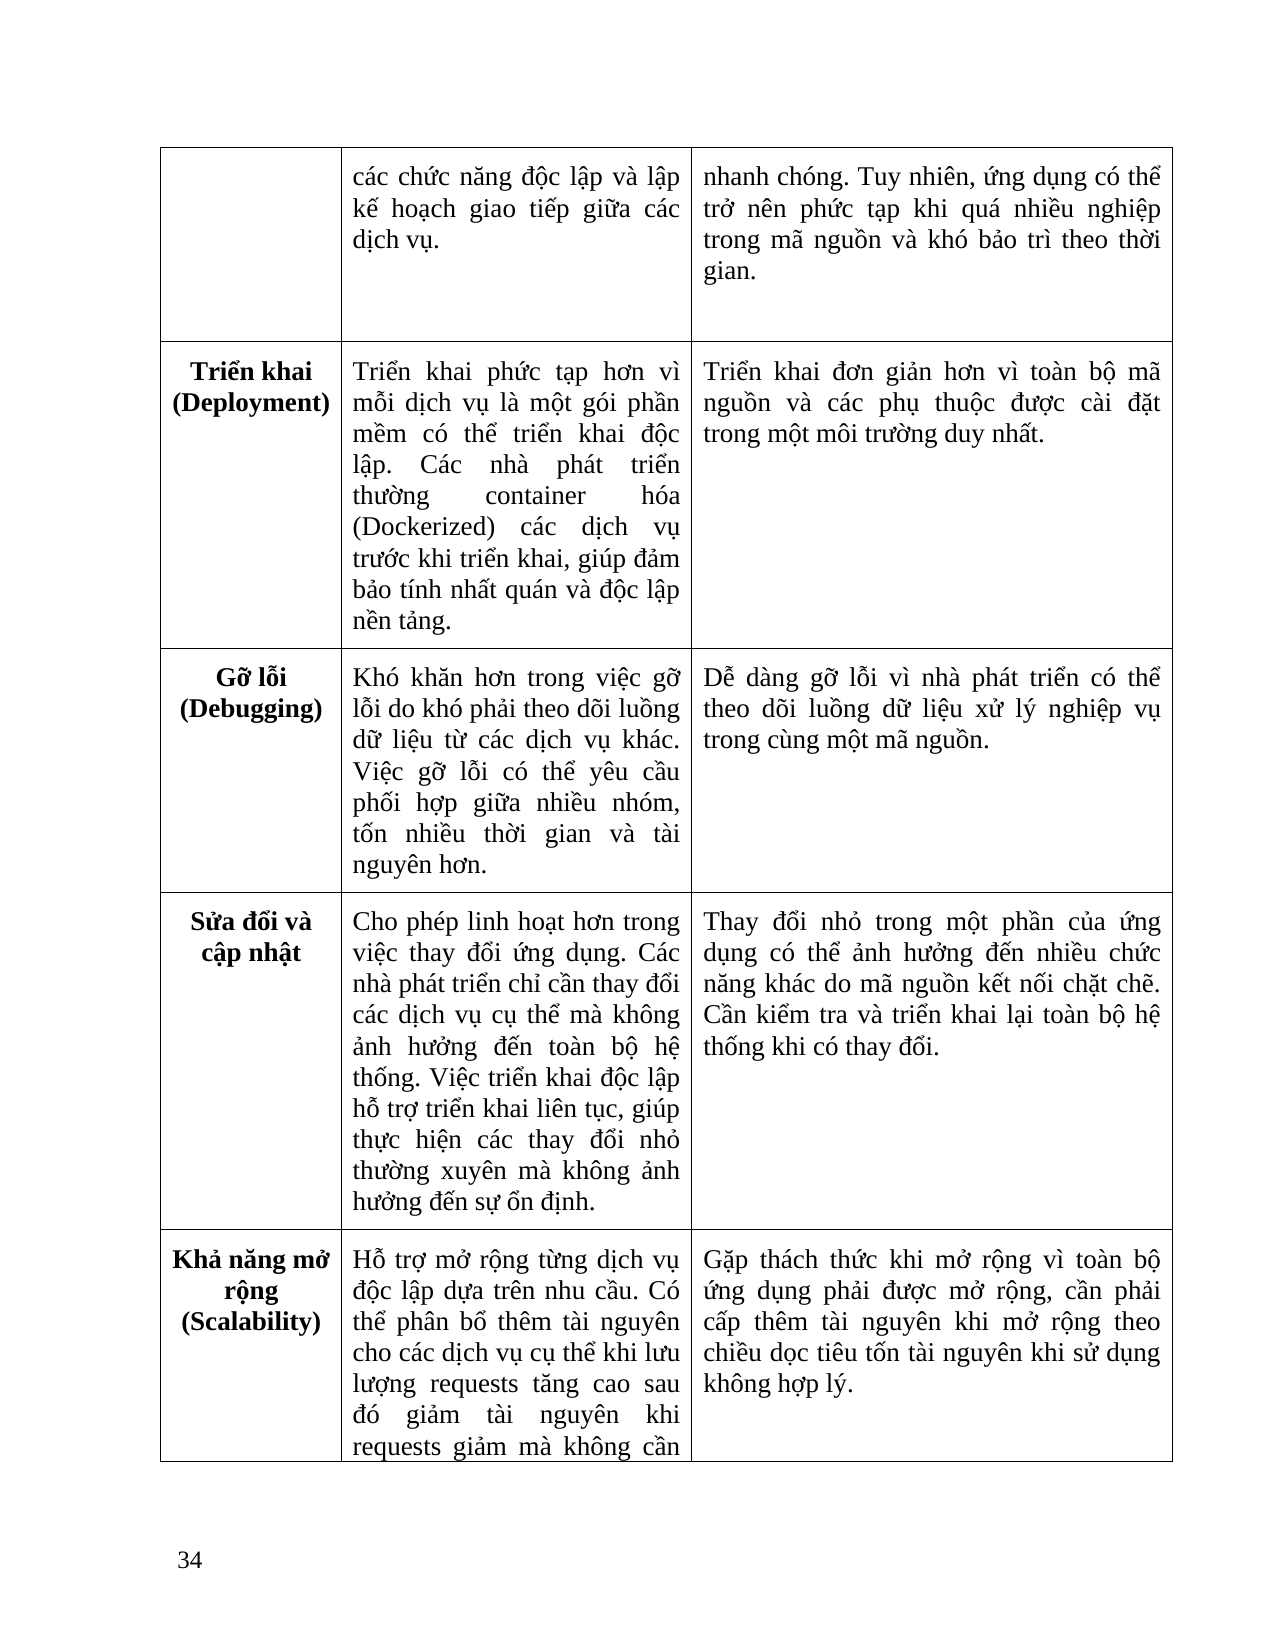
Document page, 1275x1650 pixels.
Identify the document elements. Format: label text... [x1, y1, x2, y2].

table_cell Dễ dàng gỡ lỗi vì nhà phát triển có thể theo dõi luồng dữ liệu xử lý nghiệp vụ trong cùng một mã nguồn. [692, 649, 1172, 892]
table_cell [692, 148, 1172, 341]
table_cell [342, 1230, 691, 1461]
table_cell Sửa đổi và cập nhật [161, 893, 341, 1229]
table_cell Cho phép linh hoạt hơn trong việc thay đổi ứng dụng. Các nhà phát triển chỉ cần thay đổi các dịch vụ cụ thể mà không ảnh hưởng đến toàn bộ hệ thống. Việc triển khai độc lập hỗ trợ triển khai liên tục, giúp thực hiện các thay đổi nhỏ thường xuyên mà không ảnh hưởng đến sự ổn định. [342, 893, 691, 1229]
table_cell Khó khăn hơn trong việc gỡ lỗi do khó phải theo dõi luồng dữ liệu từ các dịch vụ khác. Việc gỡ lỗi có thể yêu cầu phối hợp giữa nhiều nhóm, tốn nhiều thời gian và tài nguyên hơn. [342, 649, 691, 892]
table_cell Gỡ lỗi (Debugging) [161, 649, 341, 892]
table_cell Triển khai (Deployment) [161, 342, 341, 648]
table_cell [342, 148, 691, 341]
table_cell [161, 148, 341, 341]
table_cell Triển khai đơn giản hơn vì toàn bộ mã nguồn và các phụ thuộc được cài đặt trong một môi trường duy nhất. [692, 342, 1172, 648]
table_cell Thay đổi nhỏ trong một phần của ứng dụng có thể ảnh hưởng đến nhiều chức năng khác do mã nguồn kết nối chặt chẽ. Cần kiểm tra và triển khai lại toàn bộ hệ thống khi có thay đổi. [692, 893, 1172, 1229]
table_cell Triển khai phức tạp hơn vì mỗi dịch vụ là một gói phần mềm có thể triển khai độc lập. Các nhà phát triển thường container hóa (Dockerized) các dịch vụ trước khi triển khai, giúp đảm bảo tính nhất quán và độc lập nền tảng. [342, 342, 691, 648]
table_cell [161, 1230, 341, 1461]
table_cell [692, 1230, 1172, 1461]
